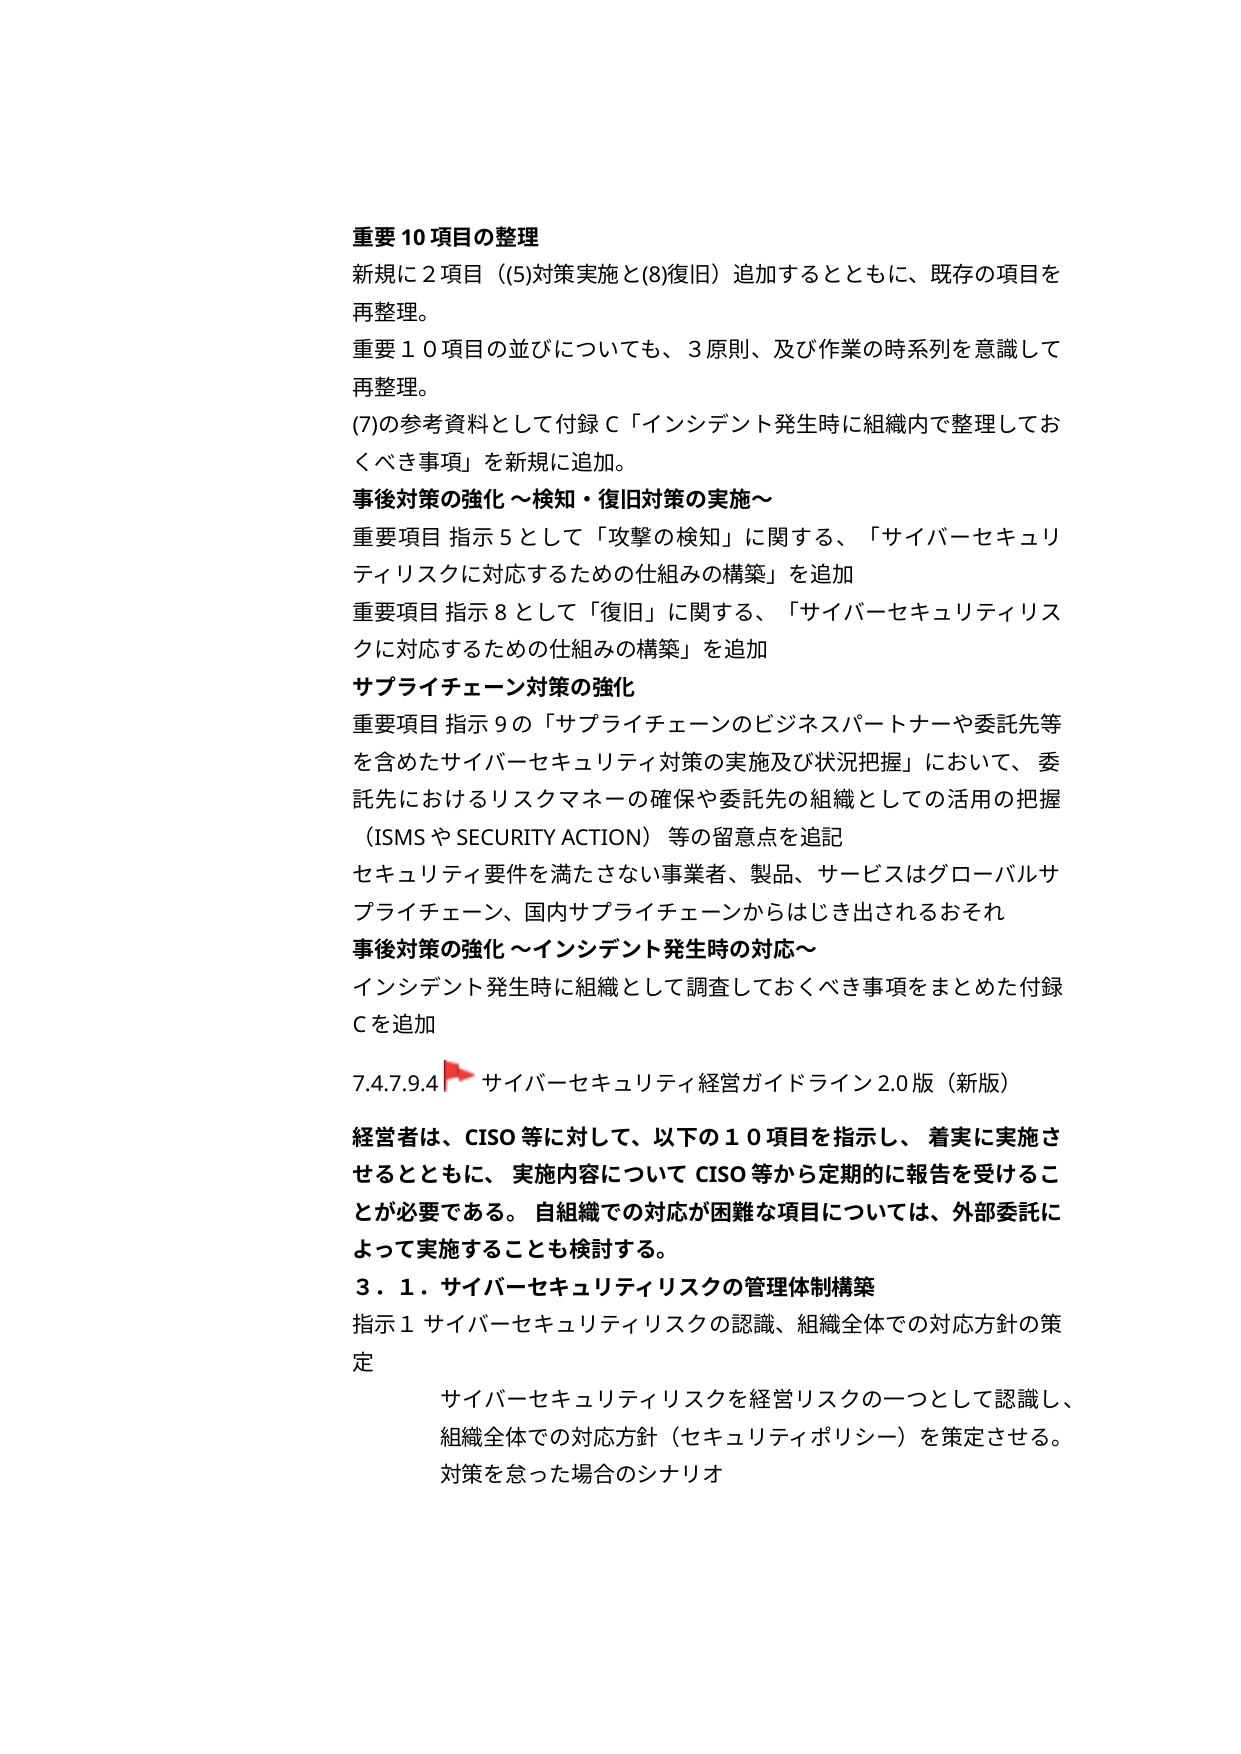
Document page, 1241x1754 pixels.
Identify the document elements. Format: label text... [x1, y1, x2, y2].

text サプライチェーン対策の強化 [352, 667, 1063, 704]
text サイバーセキュリティリスクを経営リスクの一つとして認識し、組織全体での対応方針（セキュリティポリシー）を策定させる。 [440, 1379, 1063, 1454]
text (7)の参考資料として付録C「インシデント発生時に組織内で整理しておくべき事項」を新規に追加。 [352, 404, 1063, 479]
text 経営者は、CISO等に対して、以下の１０項目を指示し、 着実に実施させるとともに、 実施内容についてCISO等から定期的に報告を受けることが必要である。 自組織での対応が困難な項目については、外部委託によって実施することも検討する。 [352, 1117, 1063, 1267]
text 重要10項目の整理 [352, 217, 1063, 254]
text 重要項目 指示5として「攻撃の検知」に関する、「サイバーセキュリティリスクに対応するための仕組みの構築」を追加 [352, 517, 1063, 592]
picture [443, 1060, 476, 1092]
text 新規に２項目（(5)対策実施と(8)復旧）追加するとともに、既存の項目を再整理。 [352, 254, 1063, 329]
text 事後対策の強化 ～検知・復旧対策の実施～ [352, 479, 1063, 517]
text ３．１．サイバーセキュリティリスクの管理体制構築 [352, 1267, 1063, 1304]
text サイバーセキュリティ経営ガイドライン2.0版（新版） [352, 1042, 1063, 1117]
text 重要項目 指示8 として「復旧」に関する、「サイバーセキュリティリスクに対応するための仕組みの構築」を追加 [352, 592, 1063, 667]
text インシデント発生時に組織として調査しておくべき事項をまとめた付録Cを追加 [352, 967, 1063, 1042]
text セキュリティ要件を満たさない事業者、製品、サービスはグローバルサプライチェーン、国内サプライチェーンからはじき出されるおそれ [352, 854, 1063, 929]
text 指示１ サイバーセキュリティリスクの認識、組織全体での対応方針の策定 [352, 1304, 1063, 1379]
text 対策を怠った場合のシナリオ [440, 1454, 1063, 1492]
text 重要項目 指示9の「サプライチェーンのビジネスパートナーや委託先等を含めたサイバーセキュリティ対策の実施及び状況把握」において、 委託先におけるリスクマネーの確保や委託先の組織としての活用の把握（ISMSやSECURITY ACTION） 等の留意点を追記 [352, 704, 1063, 854]
text 事後対策の強化 ～インシデント発生時の対応～ [352, 929, 1063, 967]
text 重要１０項目の並びについても、３原則、及び作業の時系列を意識して再整理。 [352, 329, 1063, 404]
